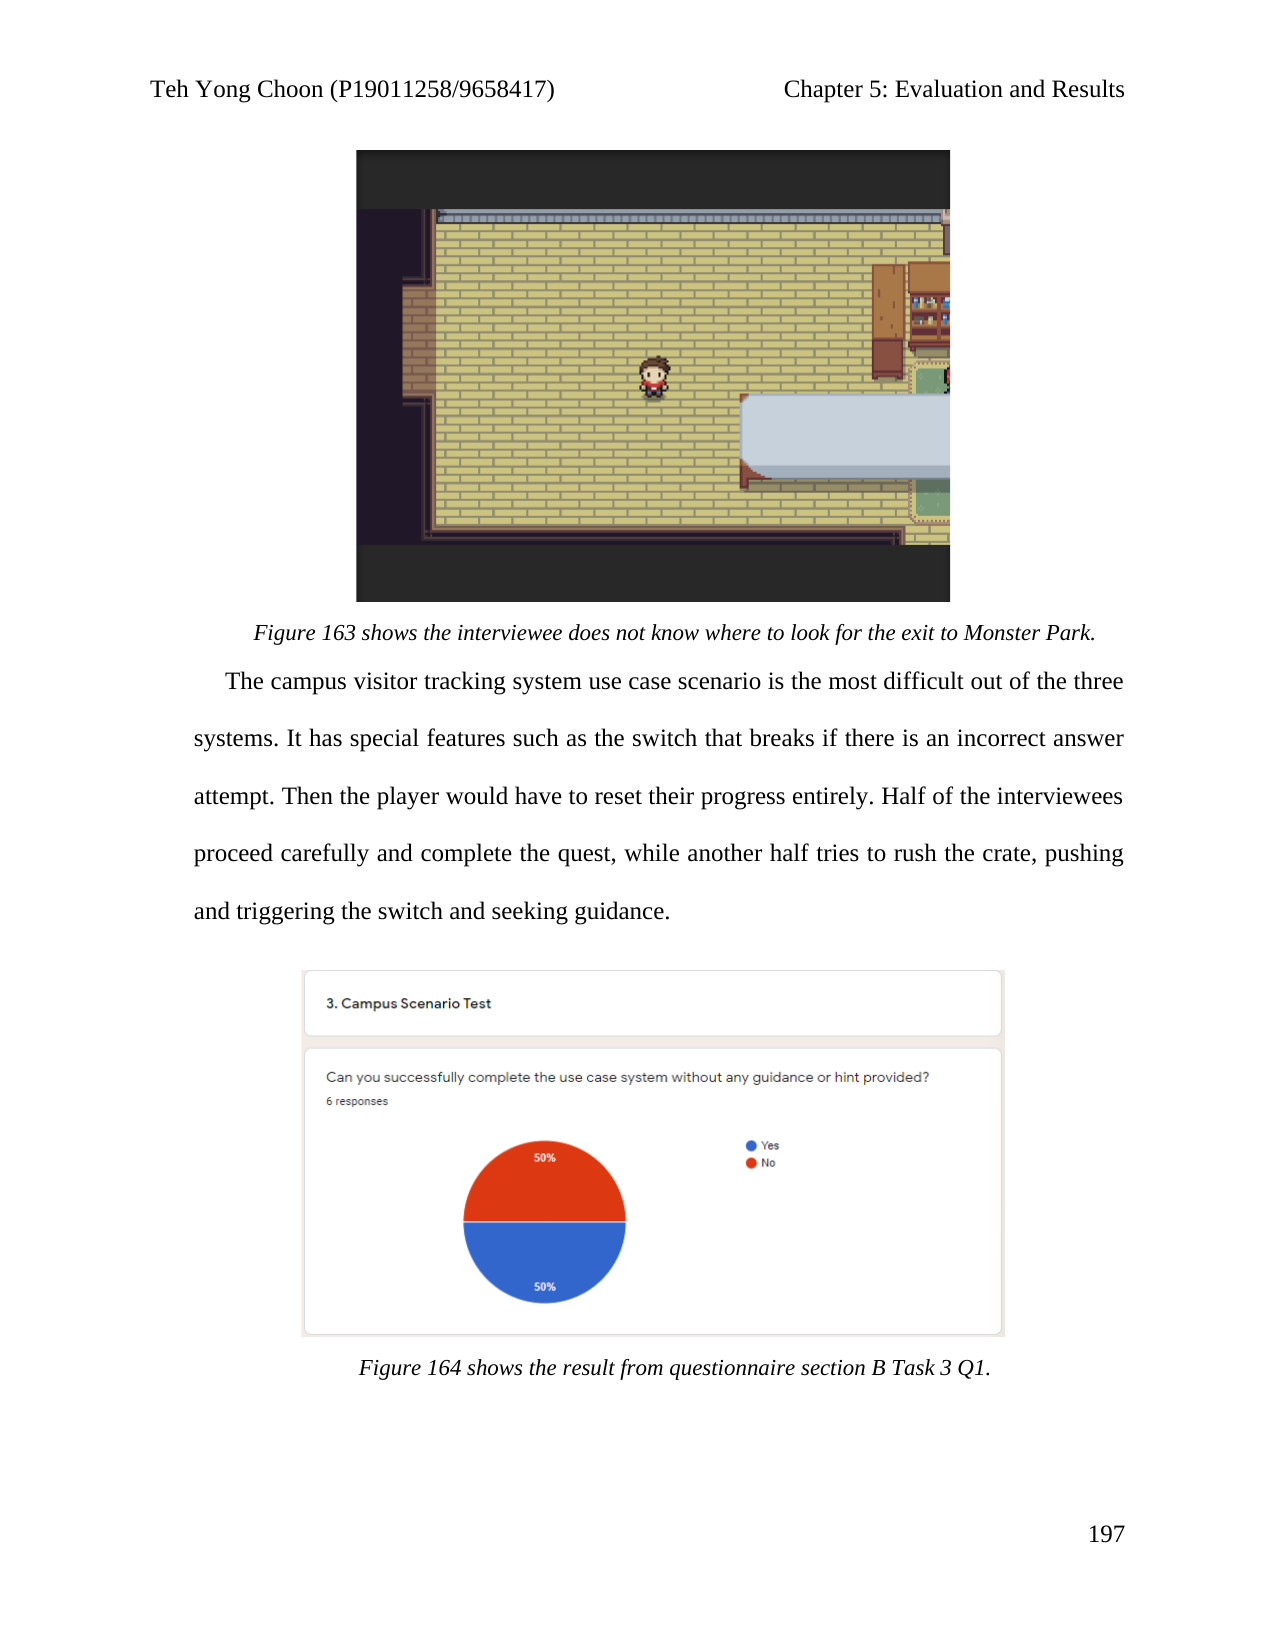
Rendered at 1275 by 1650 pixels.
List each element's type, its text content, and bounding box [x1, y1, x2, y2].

picture [301, 970, 1005, 1337]
text The campus visitor tracking system use case scenario is the most difficult out of the three systems. It has special features such as the switch that breaks if there is an incorrect answer attempt. Then the player would have to reset their progress entirely. Half of the interviewees proceed carefully and complete the quest, while another half tries to rush the crate, pushing and triggering the switch and seeking guidance. [194, 666, 1125, 924]
picture [356, 150, 951, 602]
text Figure 163 shows the interviewee does not know where to look for the exit to Monster Park. [194, 618, 1125, 645]
text Figure 164 shows the result from questionnaire section B Task 3 Q1. [194, 1354, 1125, 1380]
